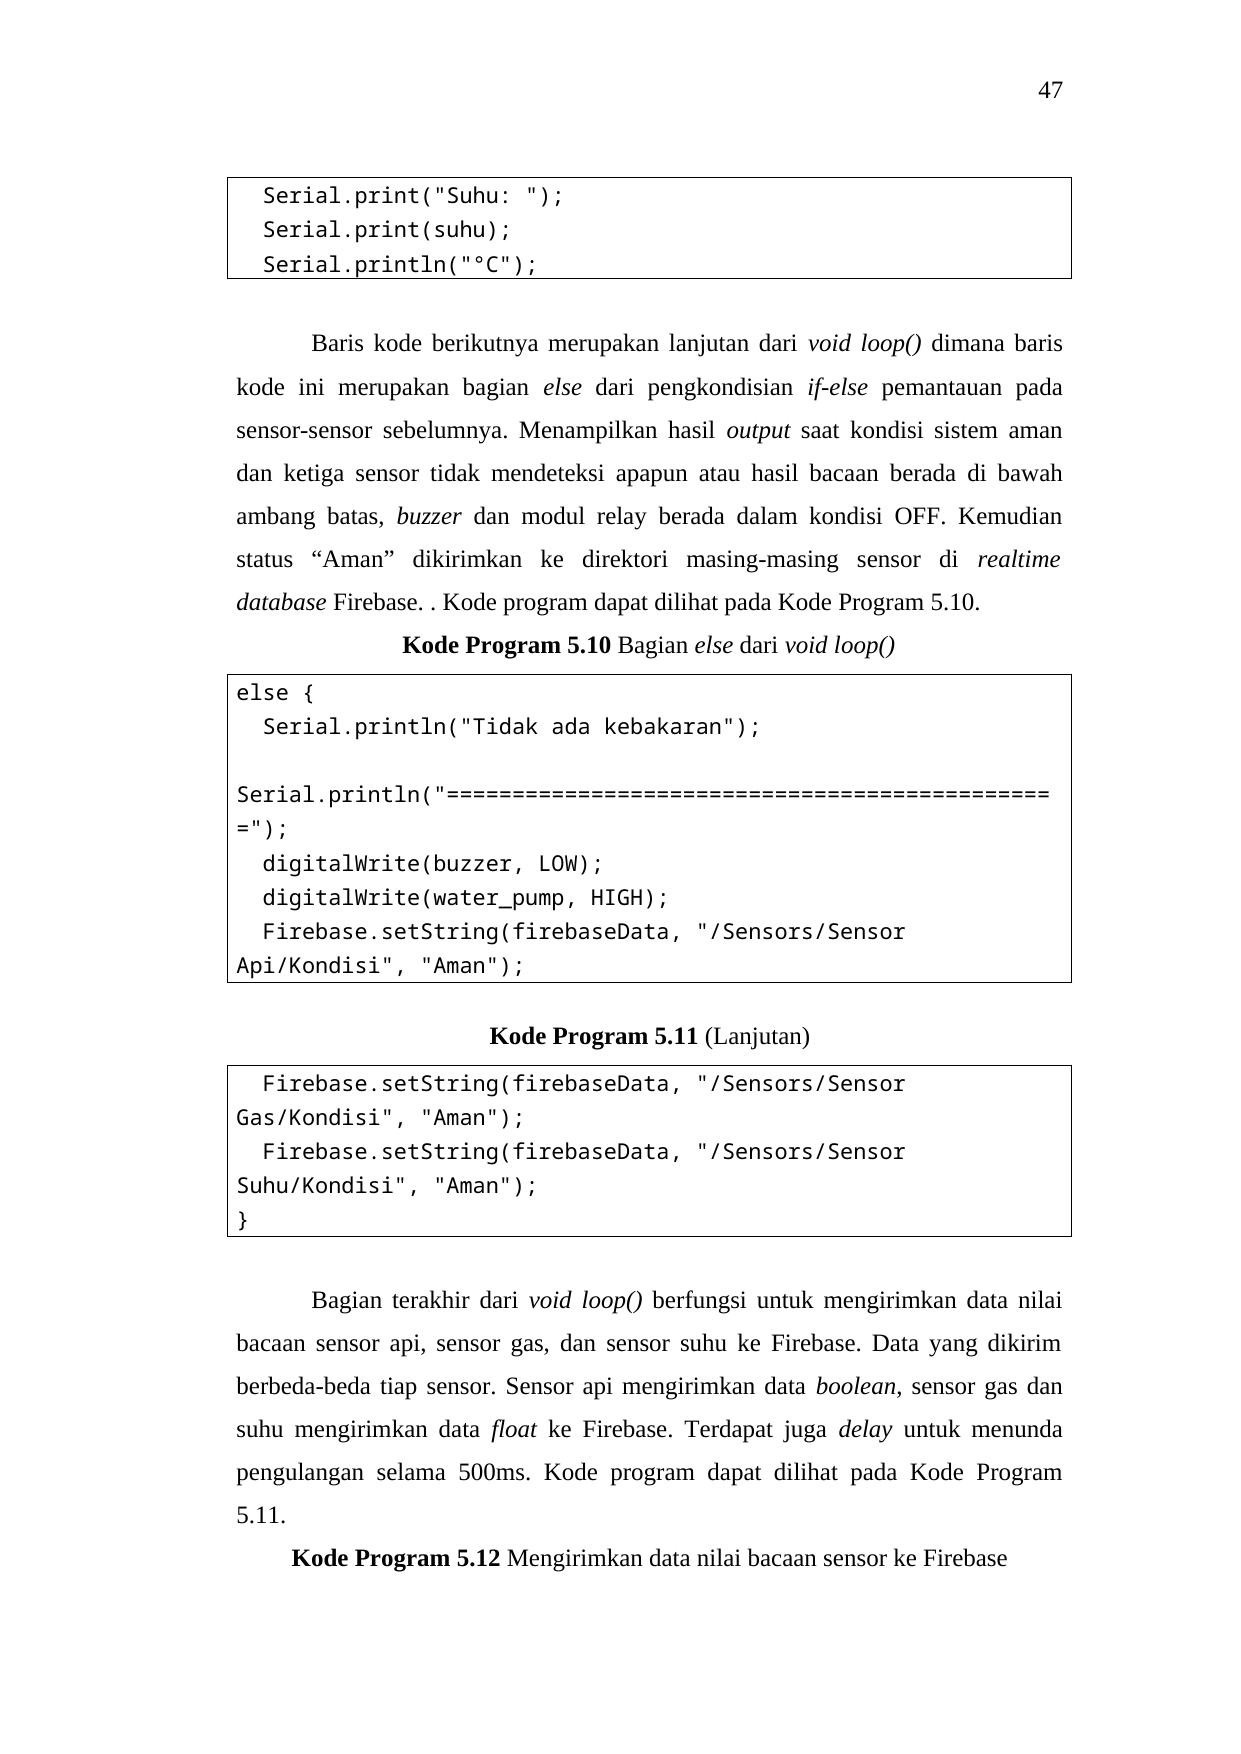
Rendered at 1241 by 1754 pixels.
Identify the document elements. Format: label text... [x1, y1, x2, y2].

text digitalWrite(buzzer, LOW); [228, 844, 1071, 877]
text Serial.print(suhu); [228, 211, 1071, 244]
text Serial.println("°C"); [228, 246, 1071, 278]
text Firebase.setString(firebaseData, "/Sensors/Sensor Suhu/Kondisi", "Aman"); [228, 1133, 1071, 1200]
text Serial.println("Tidak ada kebakaran"); [228, 708, 1071, 741]
text Kode Program 5.10 Bagian else dari void loop() [236, 630, 1063, 659]
text Serial.print("Suhu: "); [228, 178, 1071, 210]
text else { [228, 675, 1071, 706]
text Bagian terakhir dari void loop() berfungsi untuk mengirimkan data nilai bacaan sensor api, sensor gas, dan sensor suhu ke Firebase. Data yang dikirim berbeda-beda tiap sensor. Sensor api mengirimkan data boolean, sensor gas dan suhu mengirimkan data float ke Firebase. Terdapat juga delay untuk menunda pengulangan selama 500ms. Kode program dapat dilihat pada Kode Program 5.11. [236, 1285, 1063, 1529]
text digitalWrite(water_pump, HIGH); [228, 878, 1071, 911]
text Firebase.setString(firebaseData, "/Sensors/Sensor Gas/Kondisi", "Aman"); [228, 1066, 1071, 1132]
text Serial.println("==============================================="); [228, 742, 1071, 843]
text Baris kode berikutnya merupakan lanjutan dari void loop() dimana baris kode ini merupakan bagian else dari pengkondisian if-else pemantauan pada sensor-sensor sebelumnya. Menampilkan hasil output saat kondisi sistem aman dan ketiga sensor tidak mendeteksi apapun atau hasil bacaan berada di bawah ambang batas, buzzer dan modul relay berada dalam kondisi OFF. Kemudian status “Aman” dikirimkan ke direktori masing-masing sensor di realtime database Firebase. . Kode program dapat dilihat pada Kode Program 5.10. [236, 328, 1063, 616]
text Firebase.setString(firebaseData, "/Sensors/Sensor Api/Kondisi", "Aman"); [228, 913, 1071, 982]
text } [228, 1201, 1071, 1236]
